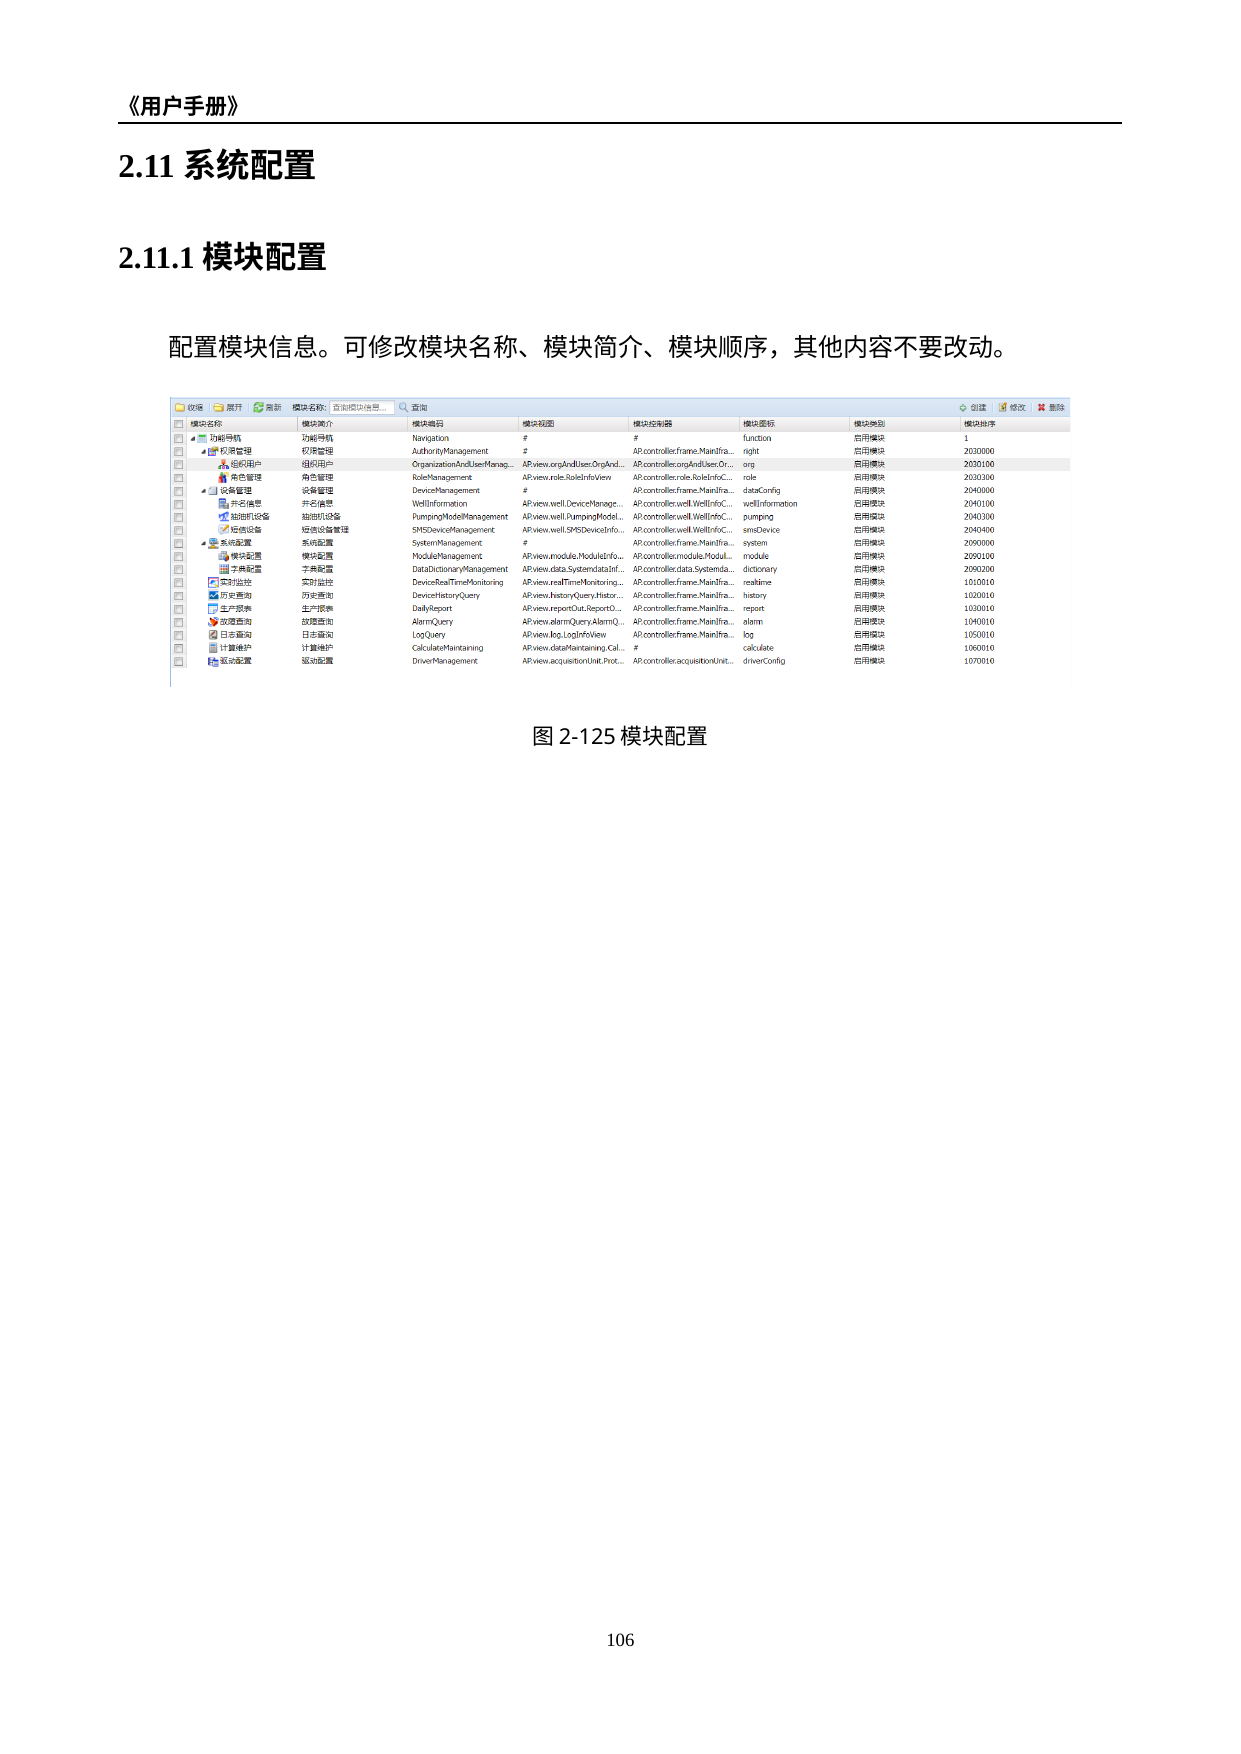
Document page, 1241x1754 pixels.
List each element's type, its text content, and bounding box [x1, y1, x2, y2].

subtitle 2.11 系统配置 [118, 129, 1122, 197]
text 图2-125模块配置 [118, 718, 1122, 752]
subtitle 2.11.1 模块配置 [118, 221, 1122, 289]
picture [170, 397, 1071, 687]
text 配置模块信息。可修改模块名称、模块简介、模块顺序，其他内容不要改动。 [118, 312, 1122, 380]
